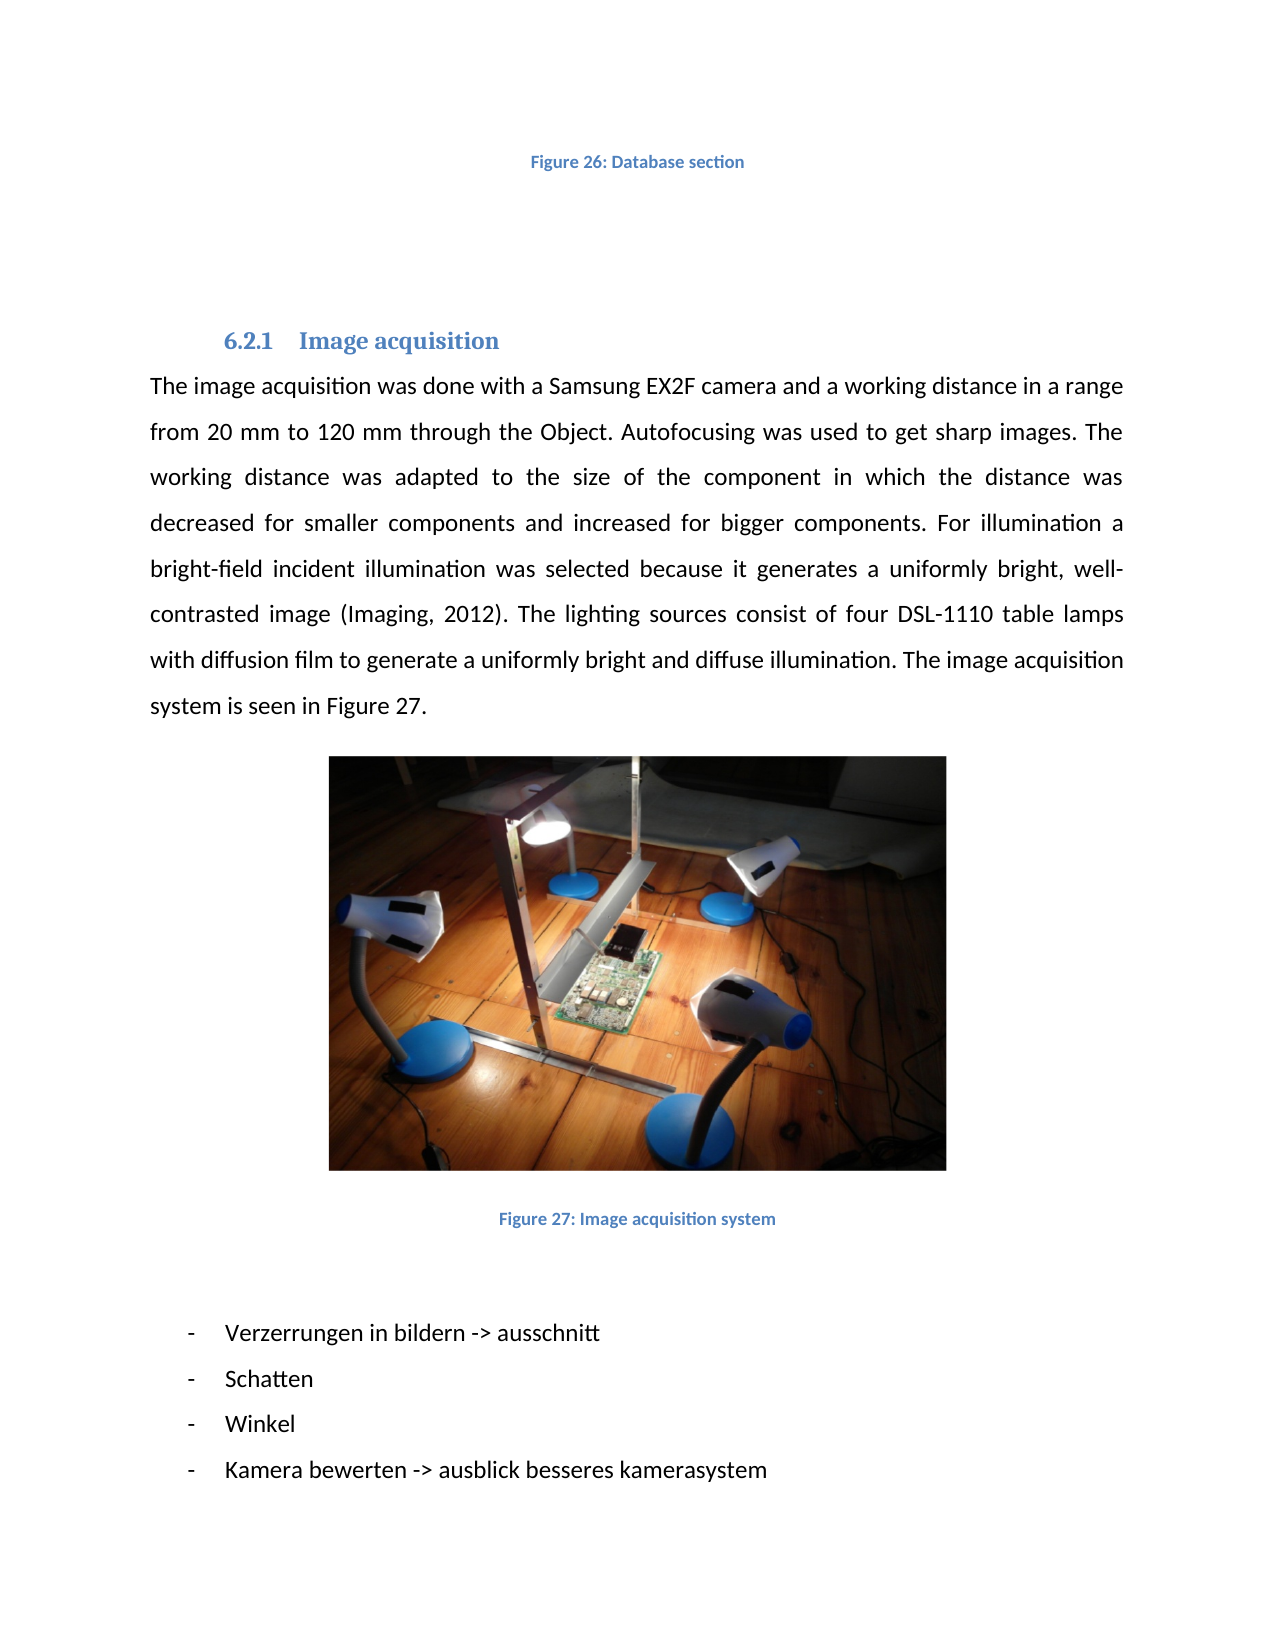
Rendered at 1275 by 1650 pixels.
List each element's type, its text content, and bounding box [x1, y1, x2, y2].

subtitle Image acquisition [224, 327, 1125, 356]
list Winkel [187, 1408, 1125, 1439]
list Verzerrungen in bildern -> ausschnitt [187, 1317, 1125, 1348]
list Kamera bewerten -> ausblick besseres kamerasystem [187, 1454, 1125, 1485]
picture [328, 756, 947, 1171]
text The image acquisition was done with a Samsung EX2F camera and a working distance in a range from 20 mm to 120 mm through the Object. Autofocusing was used to get sharp images. The working distance was adapted to the size of the component in which the distance was decreased for smaller components and increased for bigger components. For illumination a bright-field incident illumination was selected because it generates a uniformly bright, well-contrasted image. The lighting sources consist of four DSL-1110 table lamps with diffusion film to generate a uniformly bright and diffuse illumination. The image acquisition system is seen in Figure 27. [150, 370, 1125, 721]
list Schatten [187, 1363, 1125, 1393]
